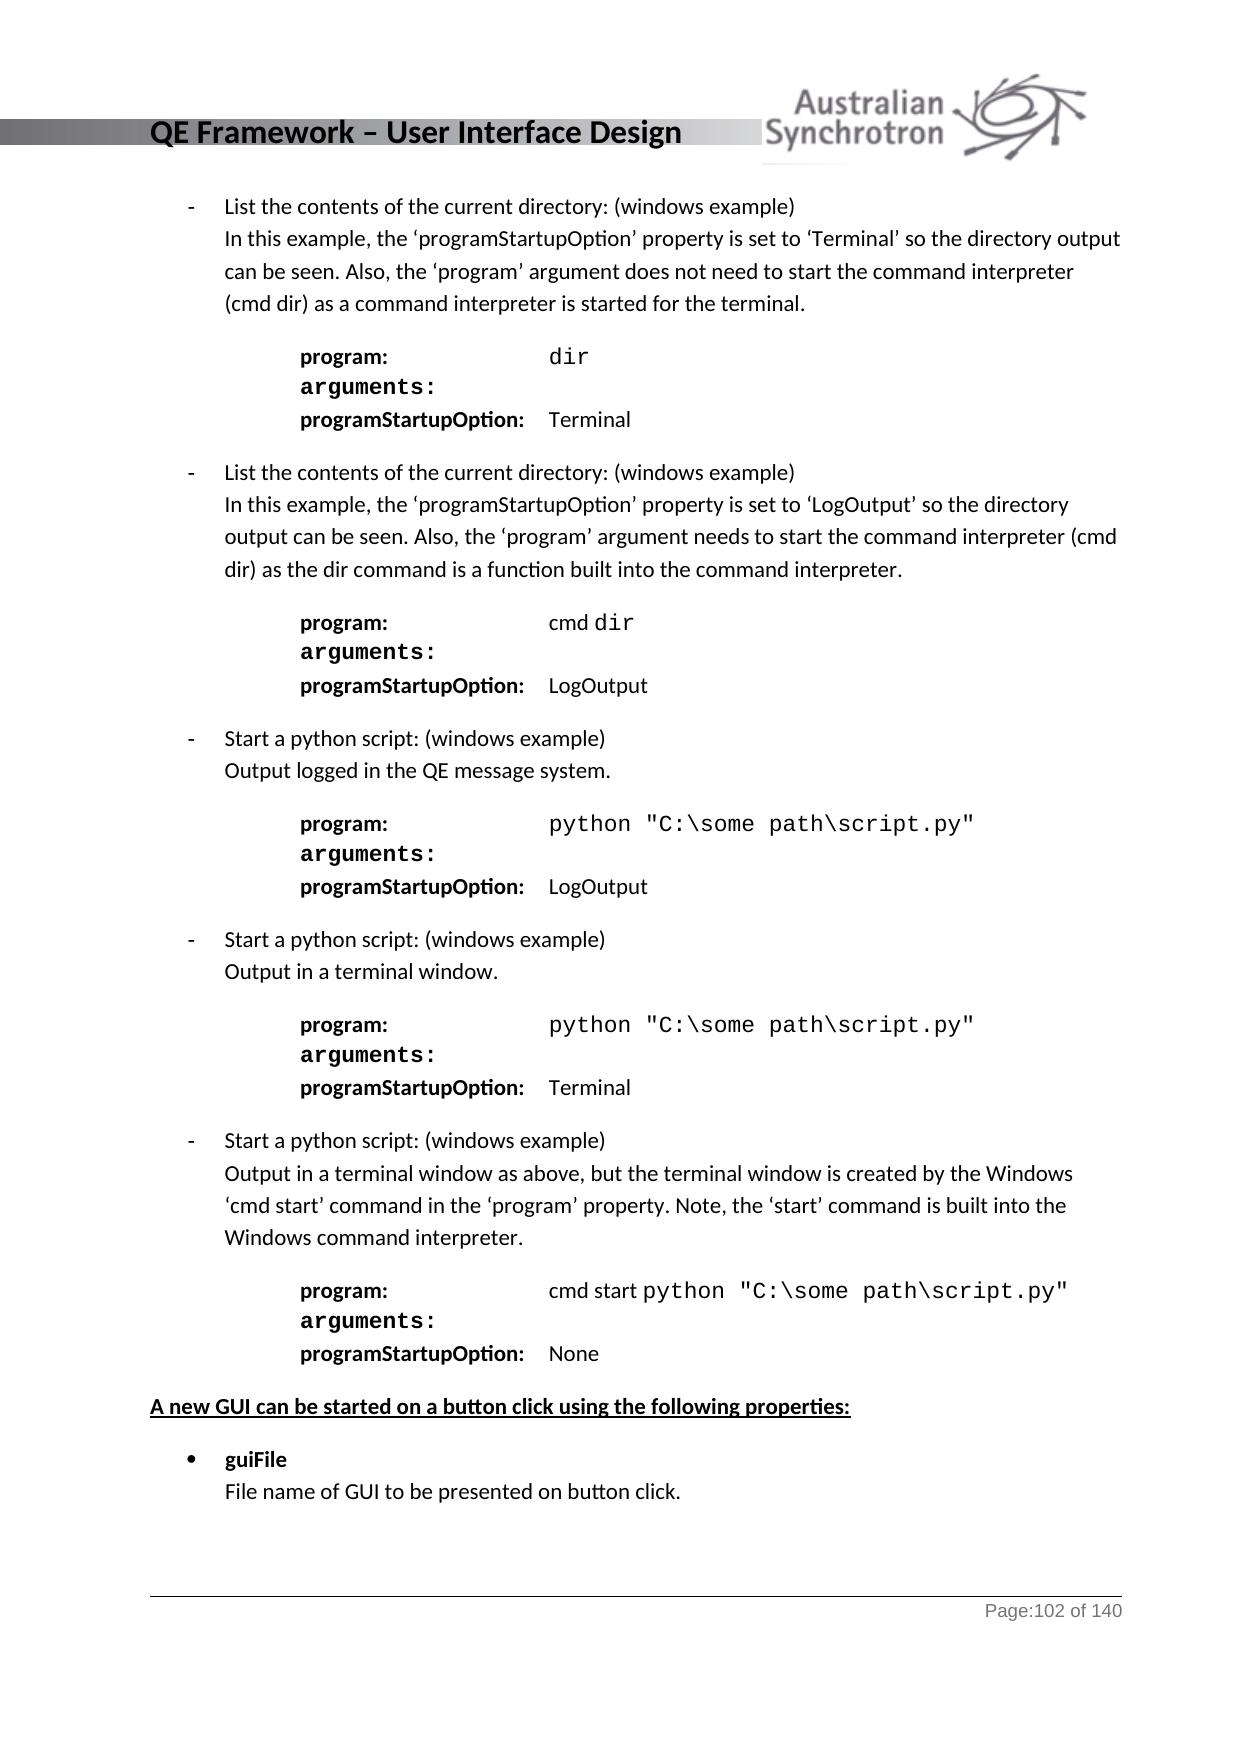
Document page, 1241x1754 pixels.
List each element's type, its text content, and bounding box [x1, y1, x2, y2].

picture [0, 73, 1090, 165]
text A new GUI can be started on a button click using the following properties: [150, 1392, 1122, 1420]
list Start a python script: (windows example) Output logged in the QE message system. [187, 724, 1122, 784]
picture [155, 125, 168, 140]
list Start a python script: (windows example) Output in a terminal window. [187, 925, 1122, 985]
list List the contents of the current directory: (windows example) In this example, the ‘programStartupOption’ property is set to ‘LogOutput’ so the directory output can be seen. Also, the ‘program’ argument needs to start the command interpreter (cmd dir) as the dir command is a function built into the command interpreter. [187, 458, 1122, 583]
text program: python "C:\some path\script.py" arguments: programStartupOption: LogOutput [300, 809, 1122, 900]
list Start a python script: (windows example) Output in a terminal window as above, but the terminal window is created by the Windows ‘cmd start’ command in the ‘program’ property. Note, the ‘start’ command is built into the Windows command interpreter. [187, 1127, 1122, 1251]
text program: python "C:\some path\script.py" arguments: programStartupOption: Terminal [300, 1010, 1122, 1102]
list List the contents of the current directory: (windows example) In this example, the ‘programStartupOption’ property is set to ‘Terminal’ so the directory output can be seen. Also, the ‘program’ argument does not need to start the command interpreter (cmd dir) as a command interpreter is started for the terminal. [187, 192, 1122, 317]
text program: cmd dir arguments: programStartupOption: LogOutput [300, 608, 1122, 699]
text program: cmd start python "C:\some path\script.py" arguments: programStartupOption: None [300, 1276, 1122, 1367]
text program: dir arguments: programStartupOption: Terminal [300, 342, 1122, 433]
